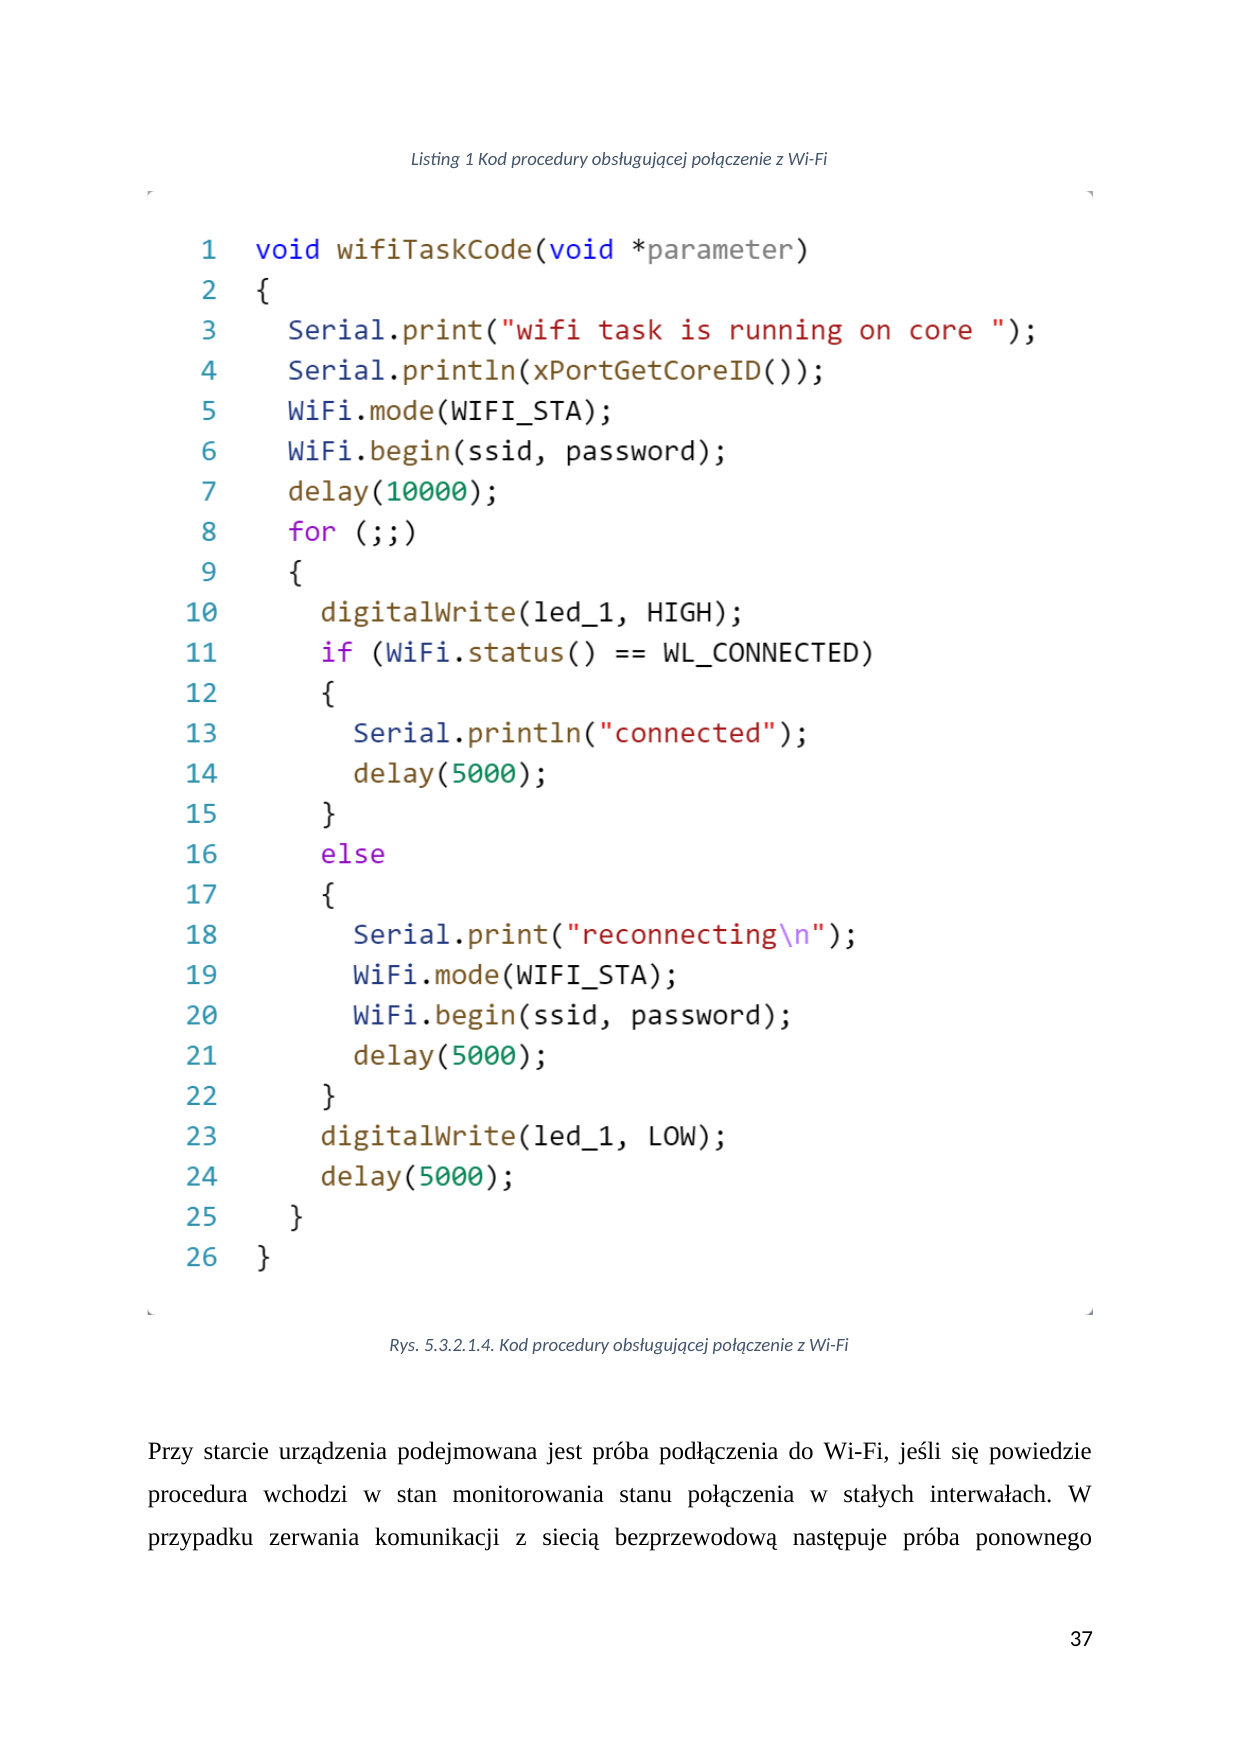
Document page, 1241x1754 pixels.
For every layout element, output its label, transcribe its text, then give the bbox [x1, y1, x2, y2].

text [148, 1436, 1093, 1551]
text Rys. 5.3.2.1.4. Kod procedury obsługującej połączenie z Wi-Fi [148, 1333, 1093, 1356]
picture [147, 191, 1093, 1315]
